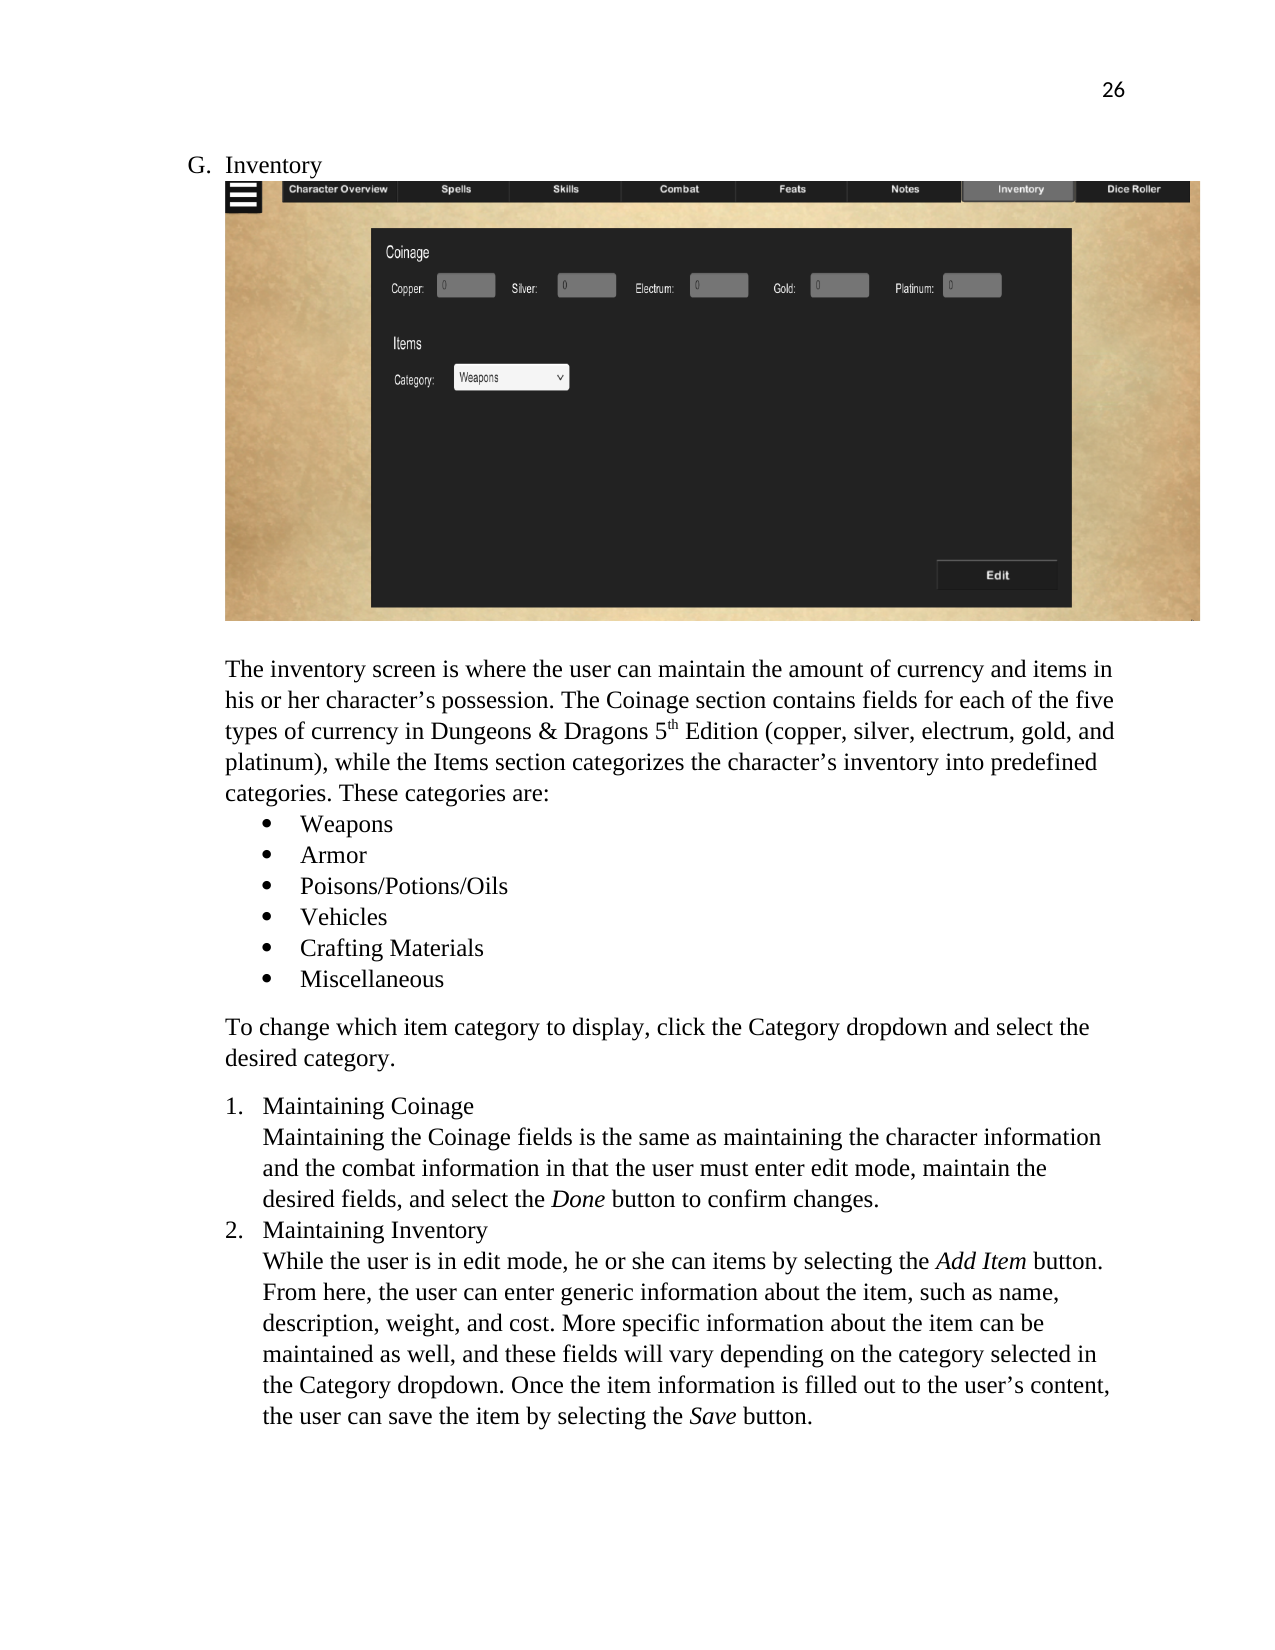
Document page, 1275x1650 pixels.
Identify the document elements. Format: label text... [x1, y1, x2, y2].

picture [225, 181, 1200, 621]
list While the user is in edit mode, he or she can items by selecting the Add Item button. From here, the user can enter generic information about the item, such as name, description, weight, and cost. More specific information about the item can be maintained as well, and these fields will vary depending on the category selected in the Category dropdown. Once the item information is filled out to the user’s content, the user can save the item by selecting the Save button. [262, 1246, 1125, 1430]
list The inventory screen is where the user can maintain the amount of currency and items in his or her character’s possession. The Coinage section contains fields for each of the five types of currency in Dungeons & Dragons 5th Edition (copper, silver, electrum, gold, and platinum), while the Items section categorizes the character’s inventory into predefined categories. These categories are: [225, 654, 1125, 807]
list Maintaining the Coinage fields is the same as maintaining the character information and the combat information in that the user must enter edit mode, maintain the desired fields, and select the Done button to confirm changes. [262, 1122, 1125, 1213]
list Vehicles [262, 902, 1125, 931]
list Armor [262, 840, 1125, 869]
list Poisons/Potions/Oils [262, 871, 1125, 900]
list Miscellaneous [262, 964, 1125, 993]
list Crafting Materials [262, 933, 1125, 962]
list Weapons [262, 809, 1125, 838]
list Maintaining Inventory [225, 1215, 1125, 1244]
list Maintaining Coinage [225, 1091, 1125, 1120]
text To change which item category to display, click the Category dropdown and select the desired category. [225, 1012, 1125, 1072]
